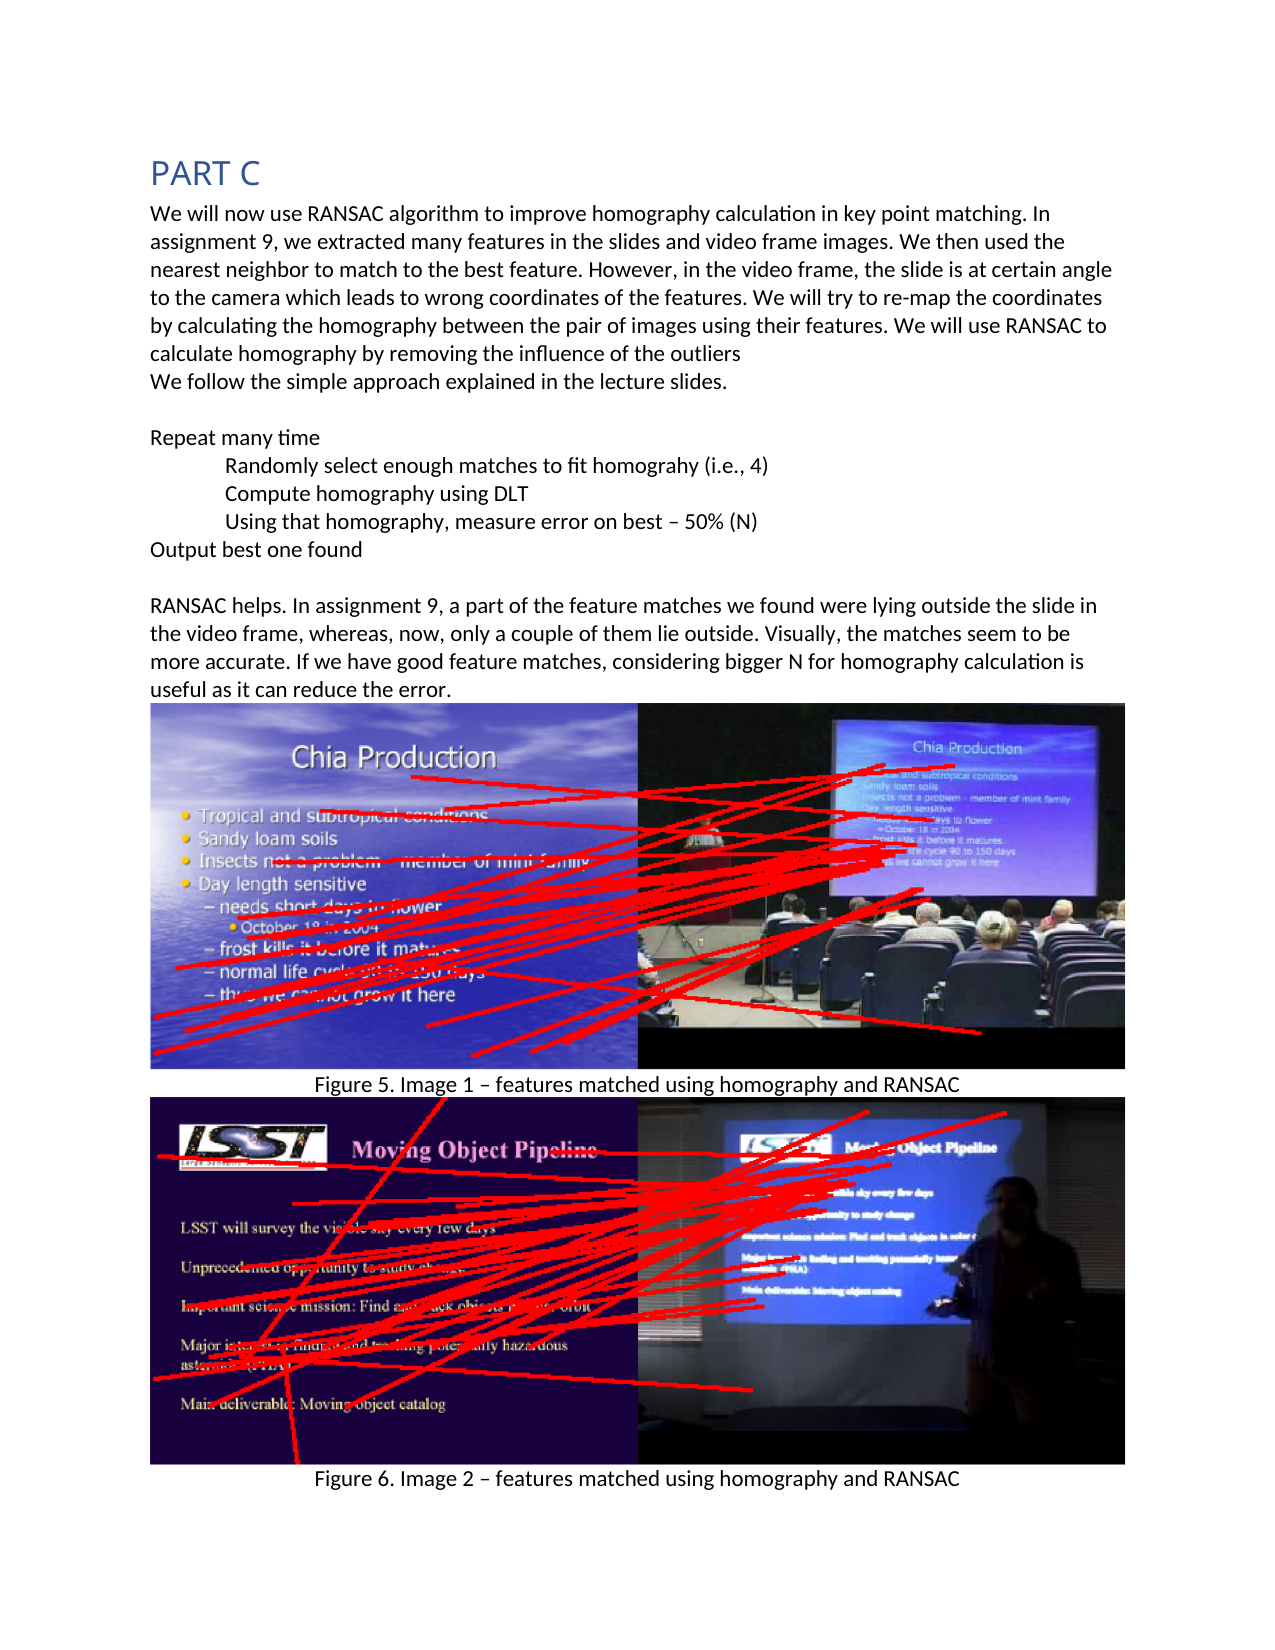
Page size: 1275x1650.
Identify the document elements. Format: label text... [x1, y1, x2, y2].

text We follow the simple approach explained in the lecture slides. [150, 367, 1125, 395]
text We will now use RANSAC algorithm to improve homography calculation in key point matching. In assignment 9, we extracted many features in the slides and video frame images. We then used the nearest neighbor to match to the best feature. However, in the video frame, the slide is at certain angle to the camera which leads to wrong coordinates of the features. We will try to re-map the coordinates by calculating the homography between the pair of images using their features. We will use RANSAC to calculate homography by removing the influence of the outliers [150, 199, 1125, 367]
picture [150, 703, 1125, 1070]
text RANSAC helps. In assignment 9, a part of the feature matches we found were lying outside the slide in the video frame, whereas, now, only a couple of them lie outside. Visually, the matches seem to be more accurate. If we have good feature matches, considering bigger N for homography calculation is useful as it can reduce the error. [150, 591, 1125, 703]
text Figure 6. Image 2 – features matched using homography and RANSAC [150, 1465, 1125, 1492]
subtitle PART C [150, 150, 1125, 195]
text Figure 5. Image 1 – features matched using homography and RANSAC [150, 1070, 1125, 1097]
text Output best one found [150, 535, 1125, 563]
picture [150, 1097, 1125, 1465]
text Repeat many time [150, 423, 1125, 451]
text Randomly select enough matches to fit homograhy (i.e., 4) Compute homography using DLT Using that homography, measure error on best – 50% (N) [150, 451, 1125, 535]
